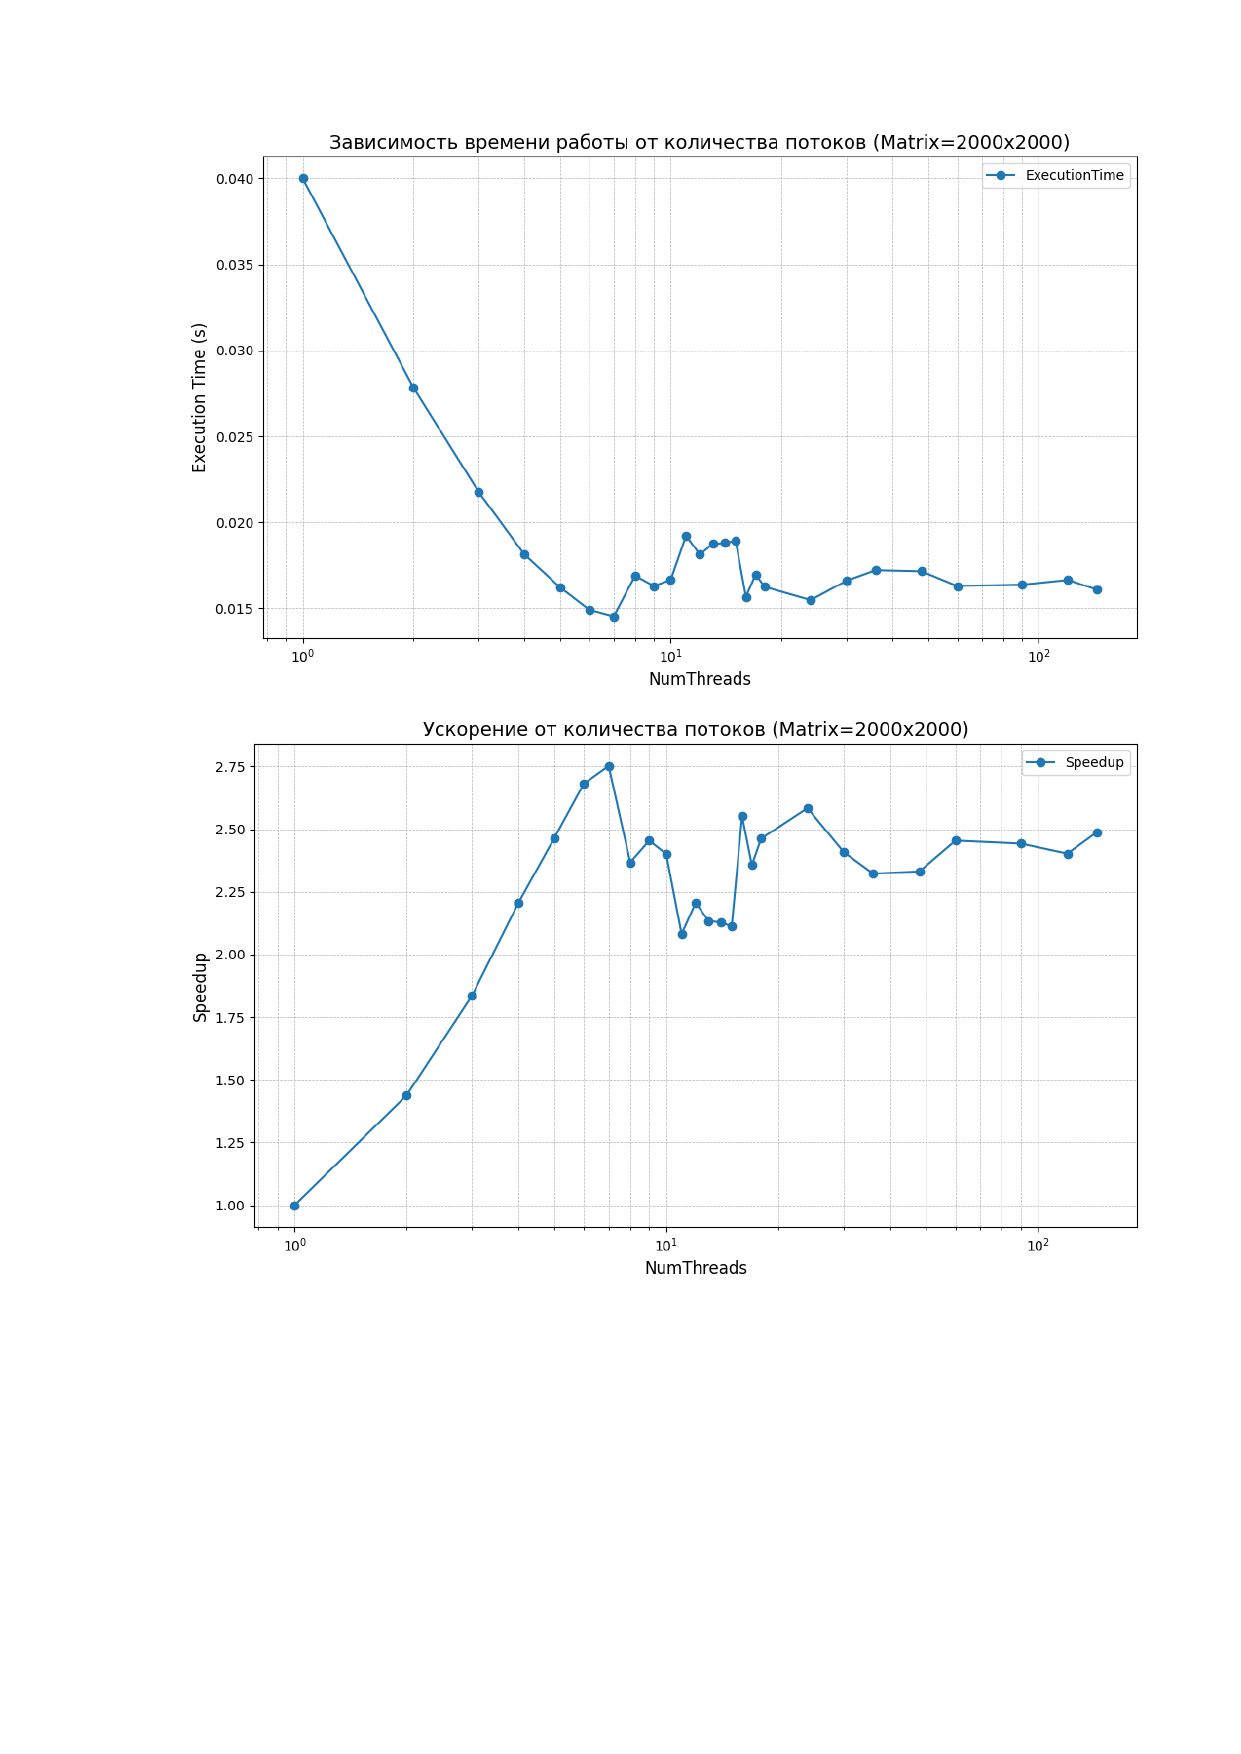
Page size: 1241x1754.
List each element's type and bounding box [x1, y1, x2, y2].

picture [177, 707, 1151, 1292]
picture [177, 118, 1151, 703]
